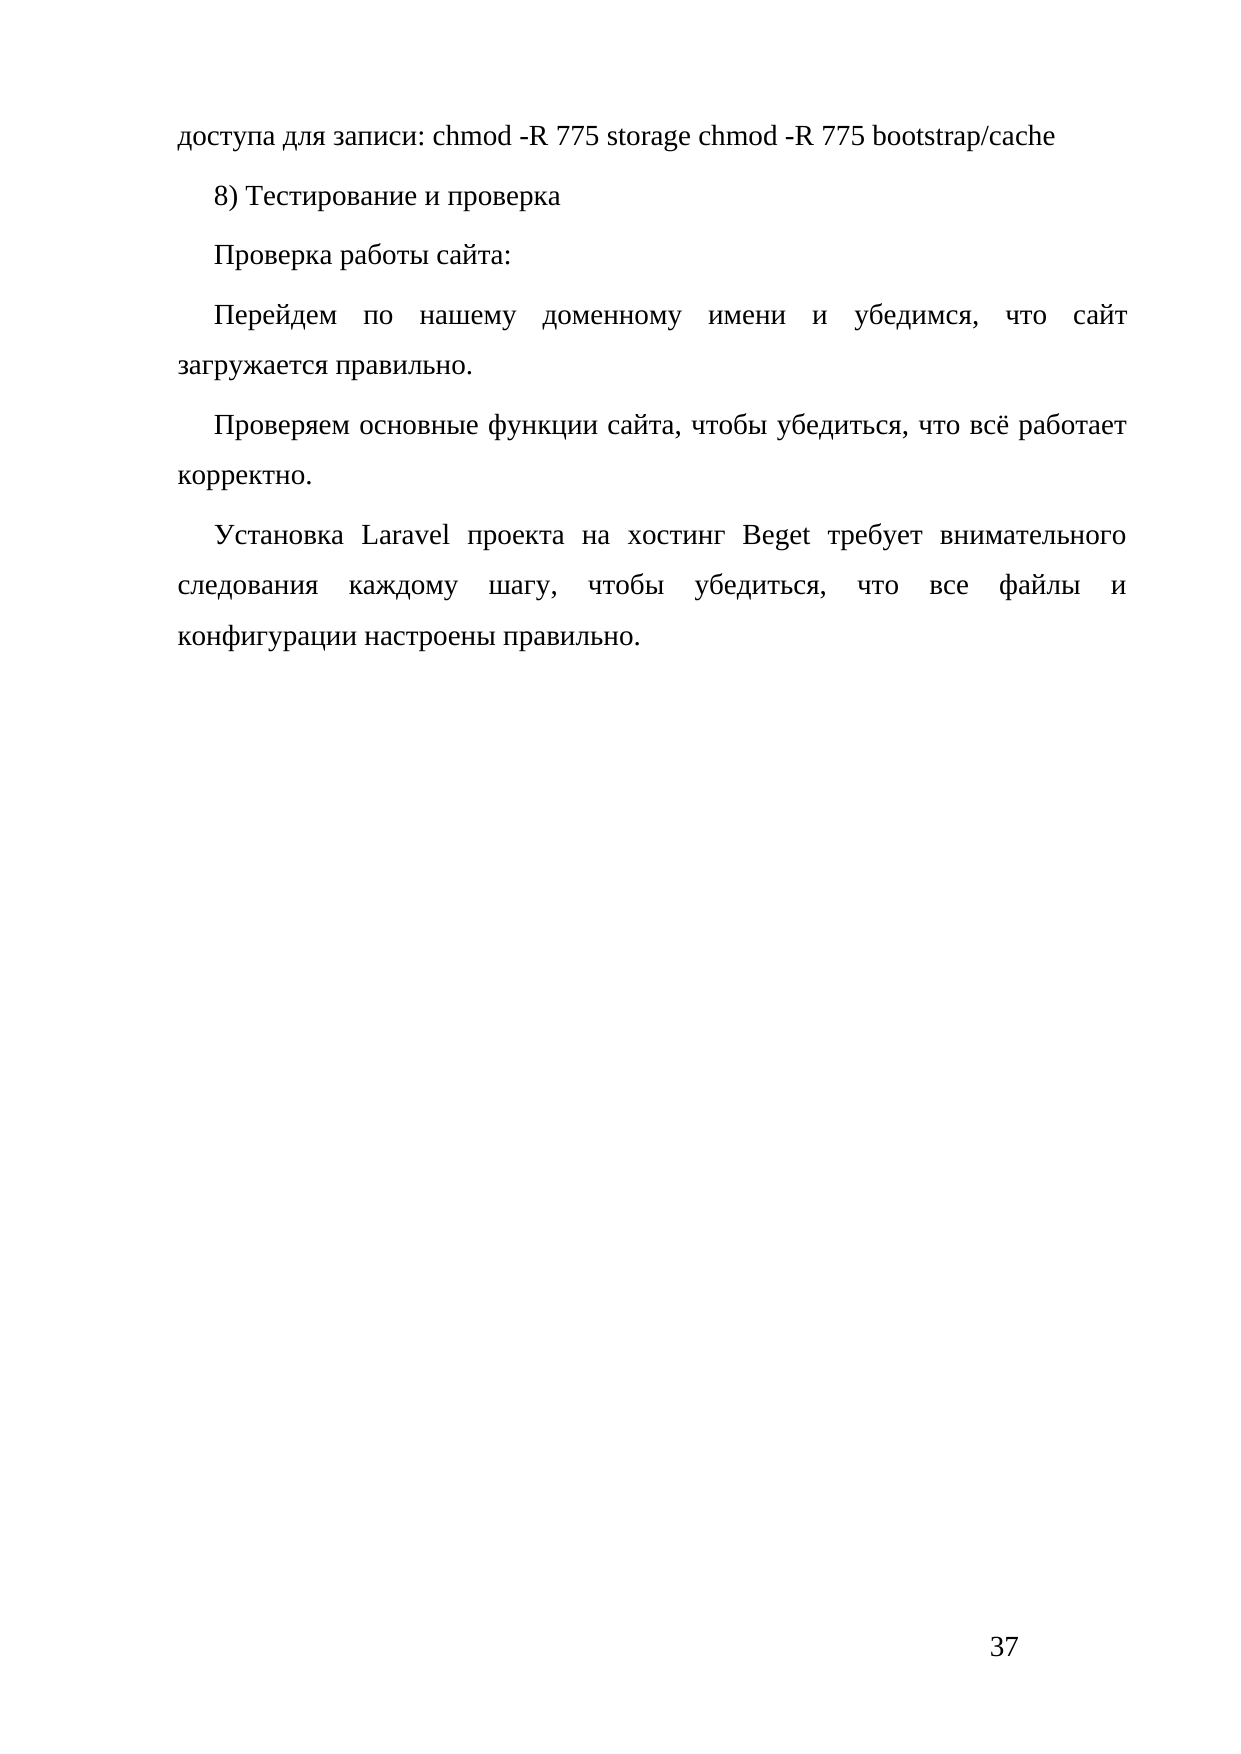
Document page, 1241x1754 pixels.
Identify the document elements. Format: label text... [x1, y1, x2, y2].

text Перейдем по нашему доменному имени и убедимся, что сайт загружается правильно. [177, 297, 1127, 381]
text 8) Тестирование и проверка [177, 178, 1127, 211]
text Проверка работы сайта: [177, 237, 1127, 271]
text Проверяем основные функции сайта, чтобы убедиться, что всё работает корректно. [177, 407, 1127, 491]
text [177, 118, 1127, 152]
text Установка Laravel проекта на хостинг Beget требует внимательного следования каждому шагу, чтобы убедиться, что все файлы и конфигурации настроены правильно. [177, 517, 1127, 651]
